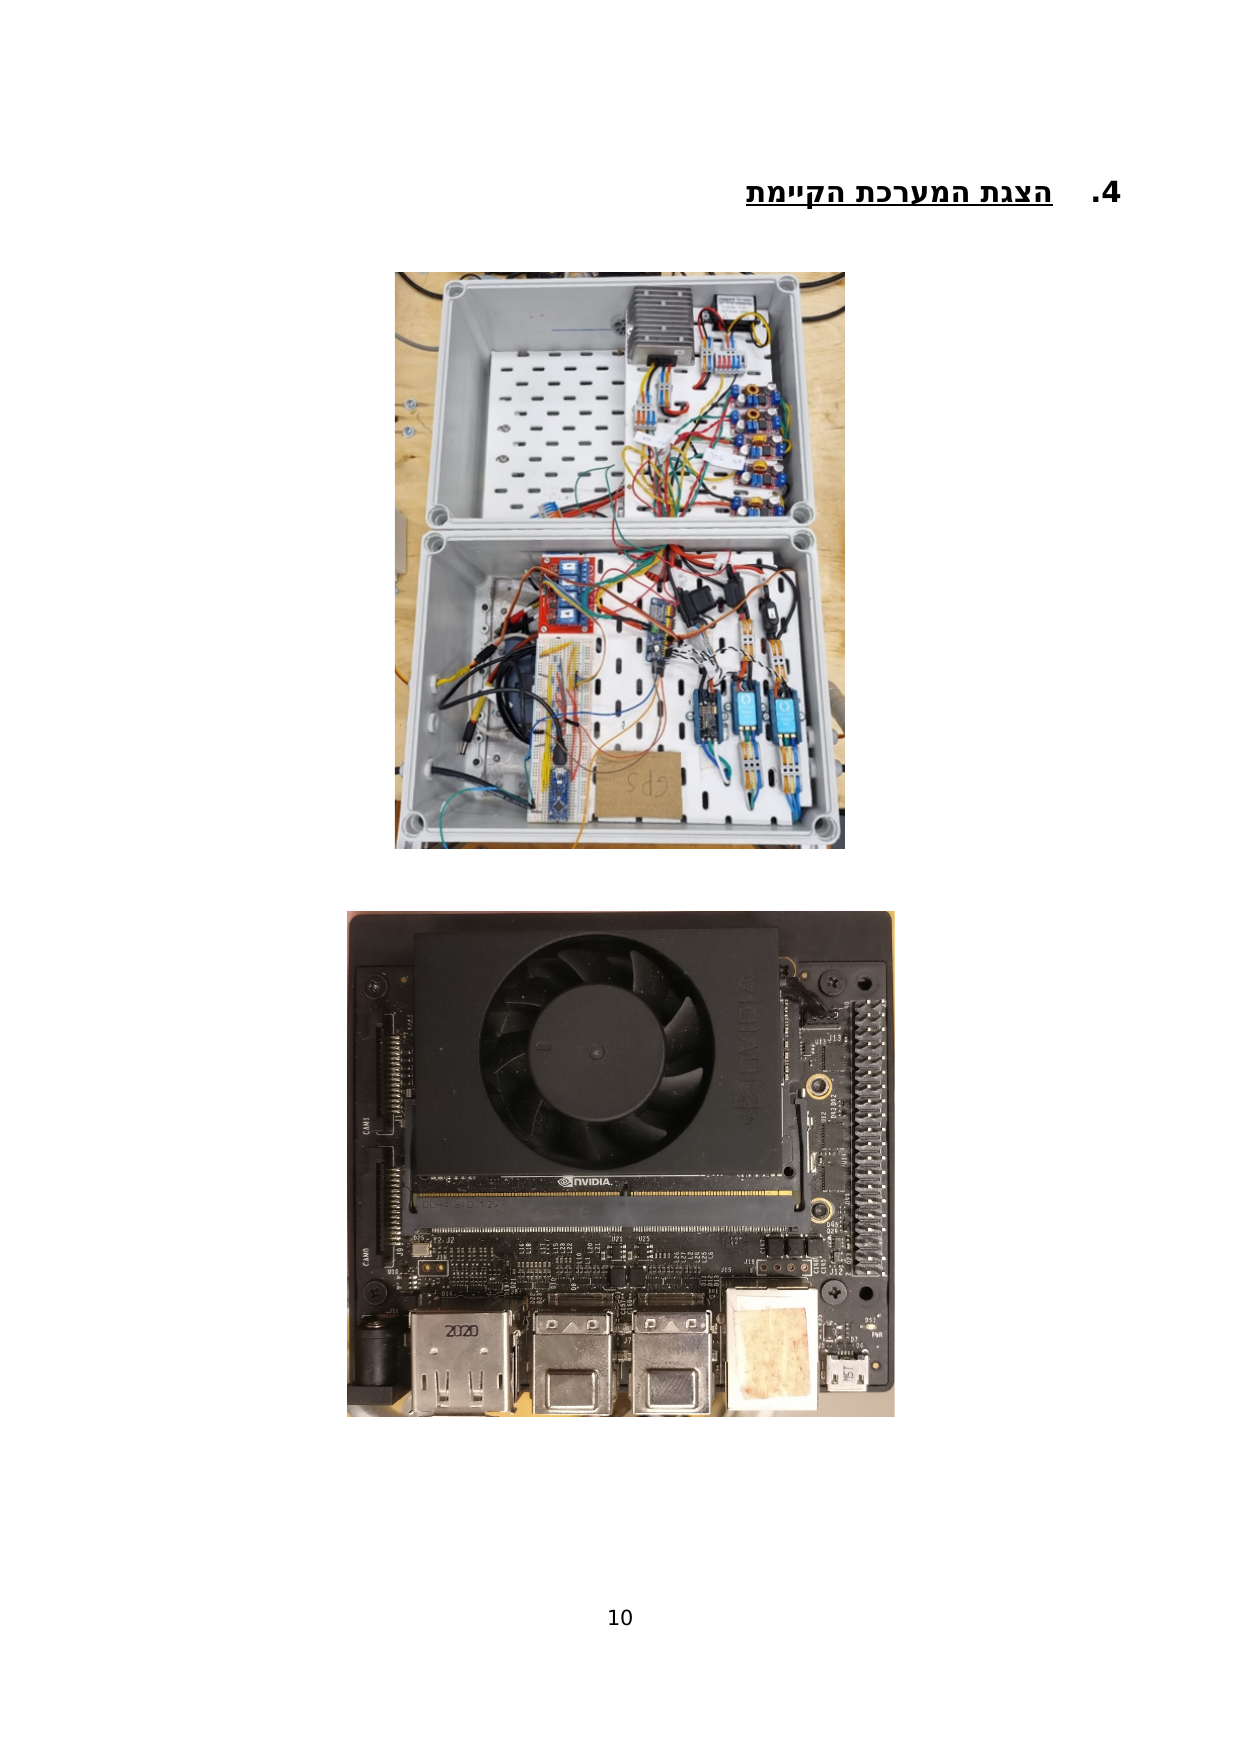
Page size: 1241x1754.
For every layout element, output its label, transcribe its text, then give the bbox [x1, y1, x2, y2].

subtitle הצגת המערכת הקיימת [150, 175, 1090, 209]
picture [394, 272, 845, 849]
picture [347, 911, 895, 1417]
